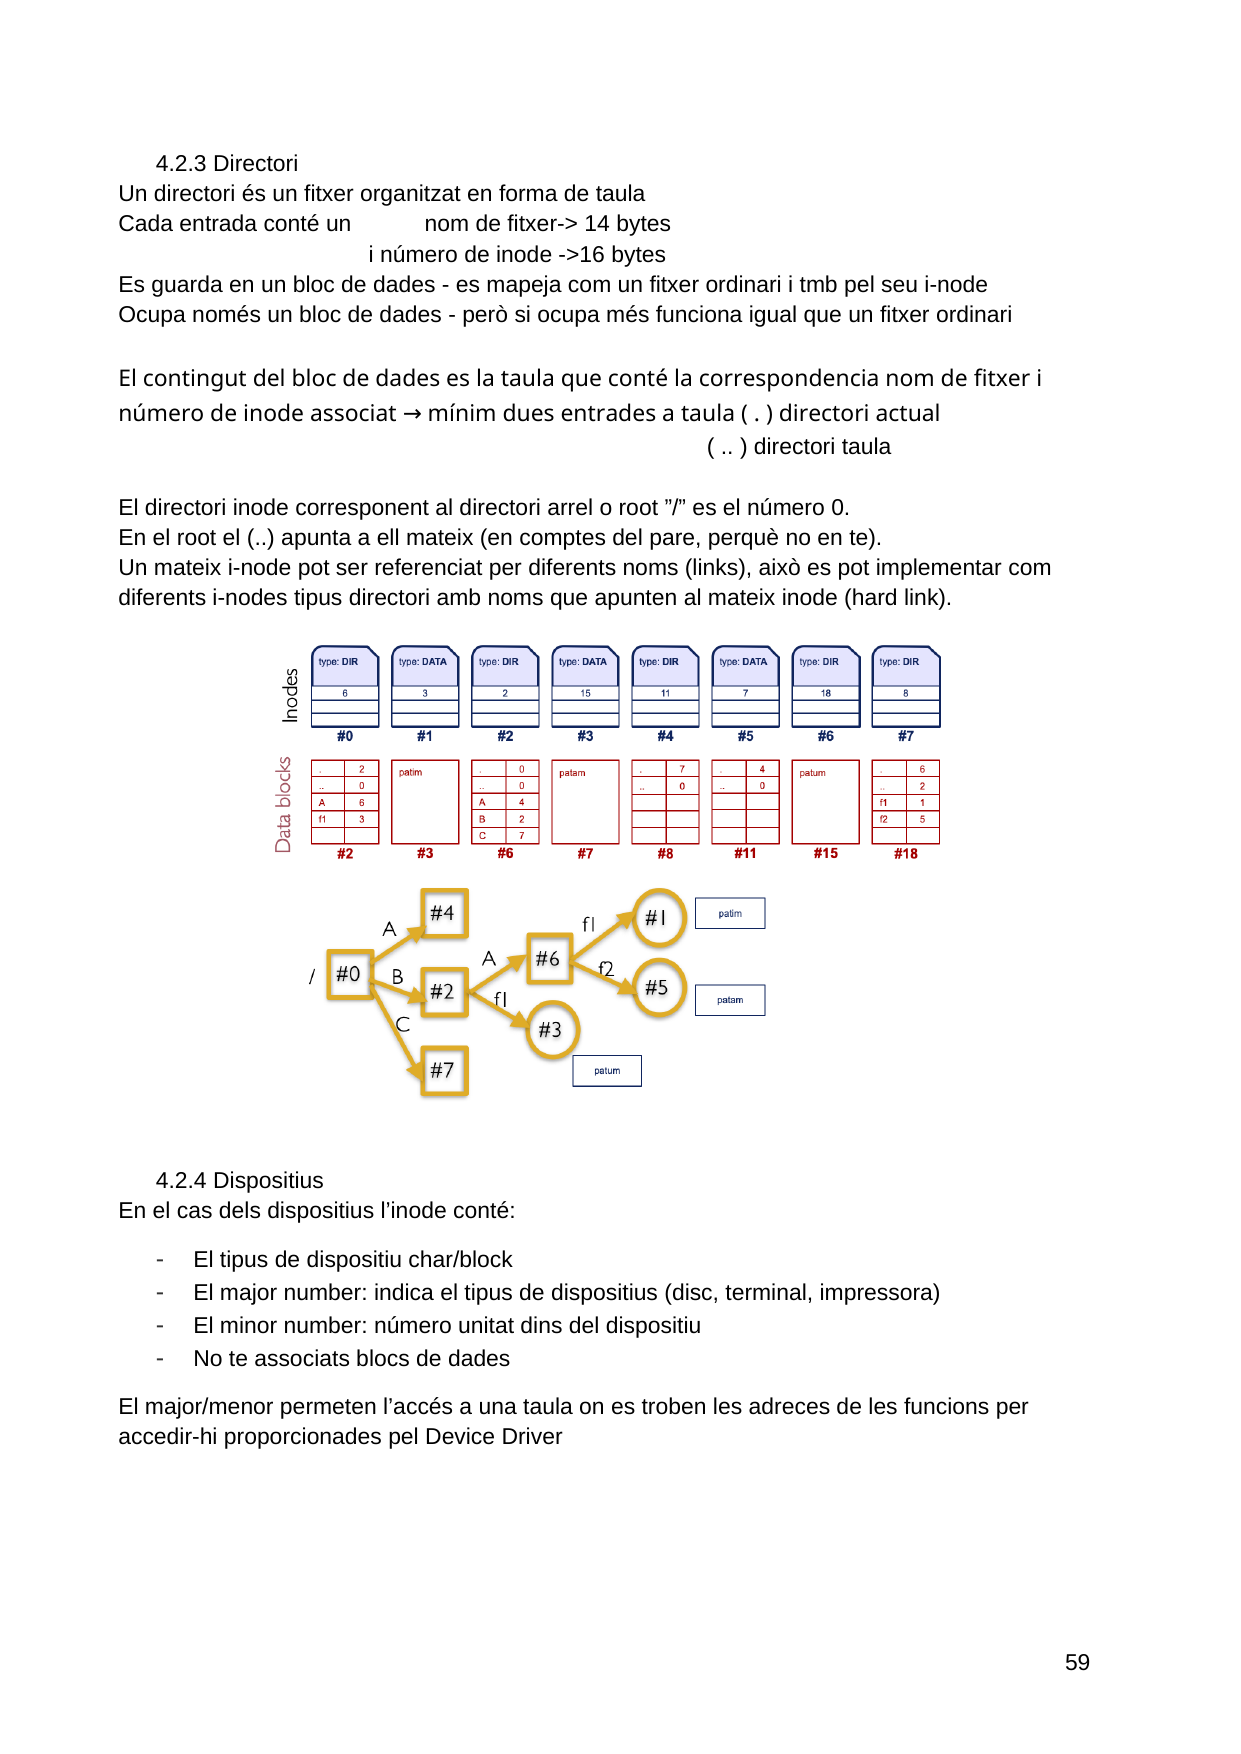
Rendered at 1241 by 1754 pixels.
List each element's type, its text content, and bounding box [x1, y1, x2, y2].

text i número de inode ->16 bytes [118, 241, 1090, 267]
list El major number: indica el tipus de dispositius (disc, terminal, impressora) [156, 1277, 1090, 1306]
text El contingut del bloc de dades es la taula que conté la correspondencia nom de fitxer i número de inode associat → mínim dues entrades a taula ( . ) directori actual [118, 361, 1090, 429]
text En el cas dels dispositius l’inode conté: [118, 1197, 1090, 1224]
picture [267, 644, 942, 1103]
text Ocupa només un bloc de dades - però si ocupa més funciona igual que un fitxer ordinari [118, 301, 1090, 327]
list No te associats blocs de dades [156, 1343, 1090, 1372]
text El major/menor permeten l’accés a una taula on es troben les adreces de les funcions per accedir-hi proporcionades pel Device Driver [118, 1393, 1090, 1449]
text En el root el (..) apunta a ell mateix (en comptes del pare, perquè no en te). [118, 524, 1090, 550]
list El tipus de dispositiu char/block [156, 1244, 1090, 1273]
text ( .. ) directori taula [643, 433, 1090, 460]
text Es guarda en un bloc de dades - es mapeja com un fitxer ordinari i tmb pel seu i-node [118, 271, 1090, 297]
text Cada entrada conté un nom de fitxer-> 14 bytes [118, 210, 1090, 237]
subtitle 4.2.3 Directori [156, 150, 1090, 176]
list El minor number: número unitat dins del dispositiu [156, 1310, 1090, 1339]
subtitle 4.2.4 Dispositius [156, 1167, 1090, 1193]
text El directori inode corresponent al directori arrel o root ”/” es el número 0. [118, 494, 1090, 520]
text Un directori és un fitxer organitzat en forma de taula [118, 180, 1090, 207]
text Un mateix i-node pot ser referenciat per diferents noms (links), això es pot implementar com diferents i-nodes tipus directori amb noms que apunten al mateix inode (hard link). [118, 554, 1090, 611]
